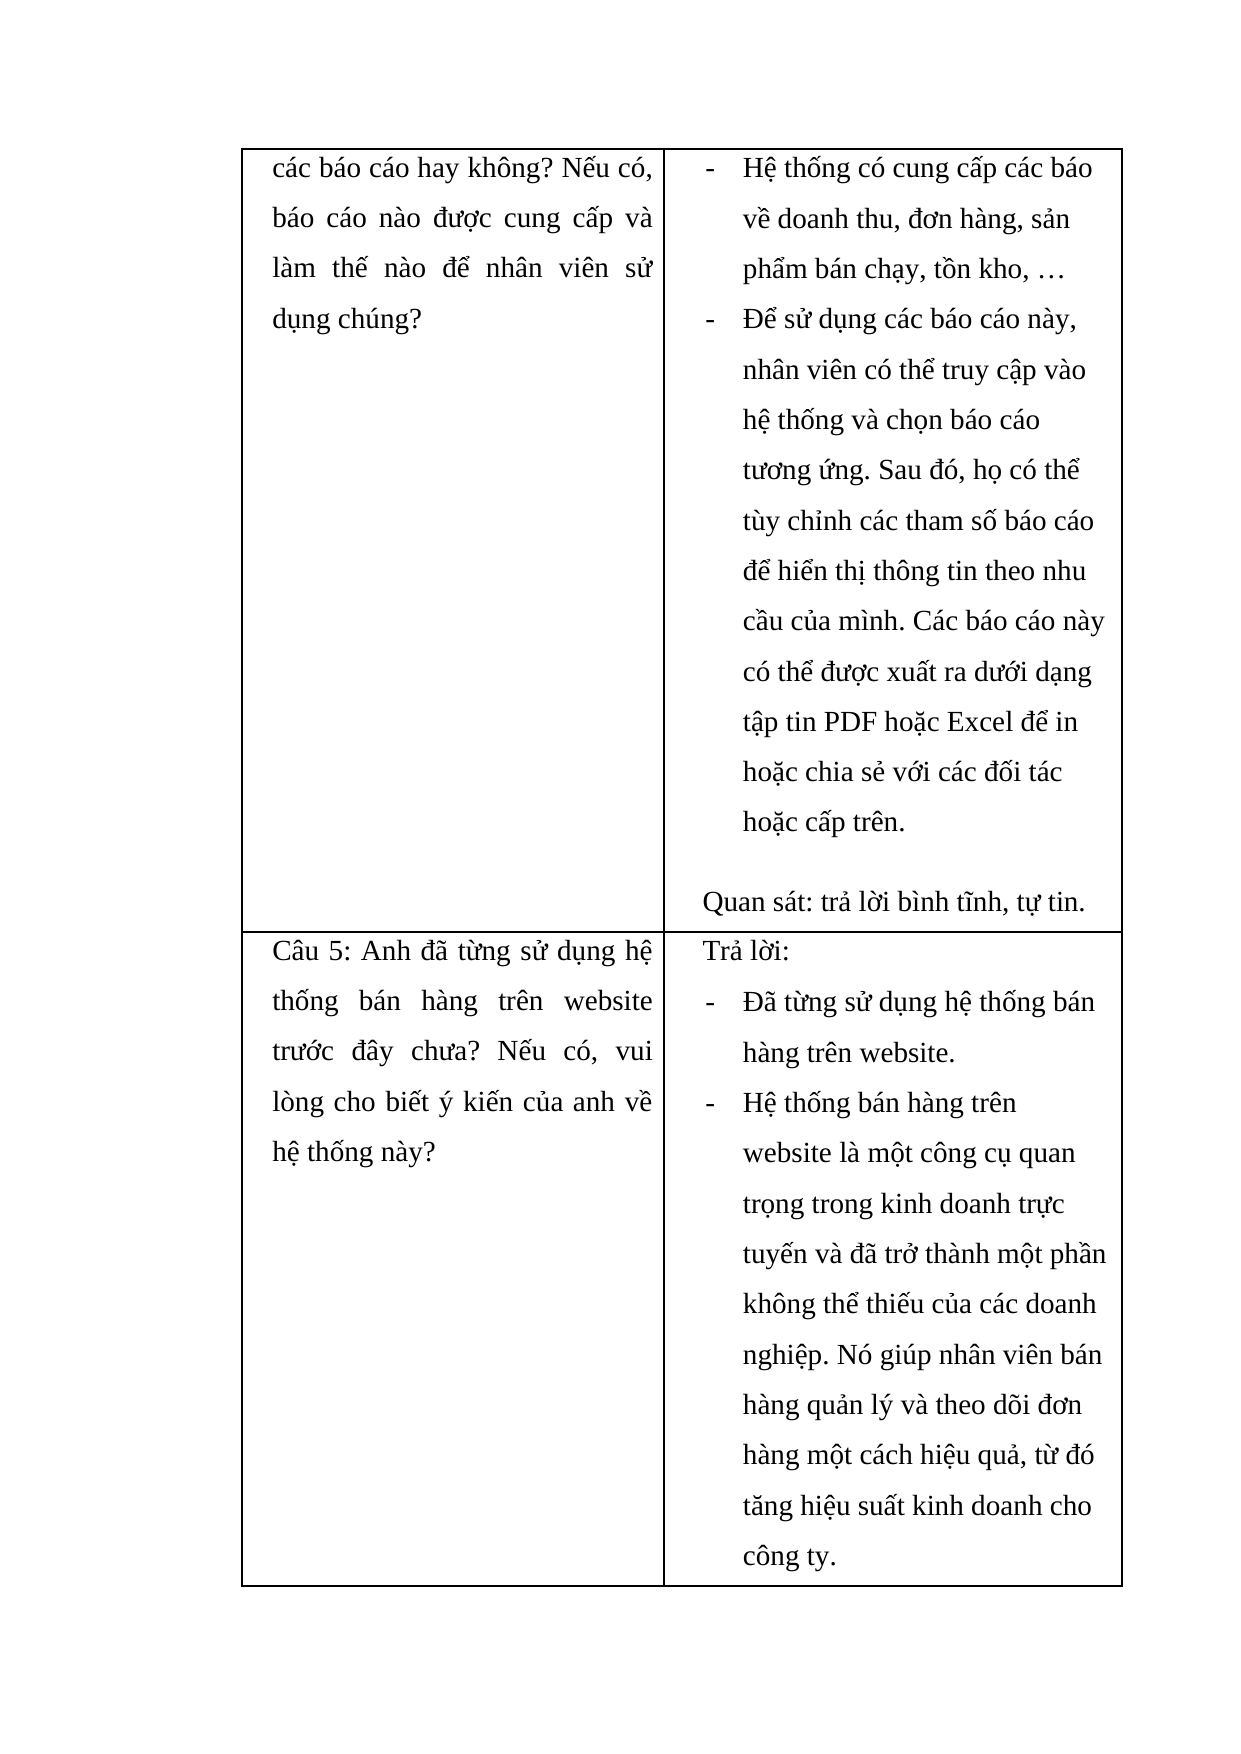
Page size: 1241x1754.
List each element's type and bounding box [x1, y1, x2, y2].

table_cell [243, 150, 663, 931]
table_cell [665, 933, 1121, 1585]
table_cell [243, 933, 663, 1585]
table_cell [665, 150, 1121, 931]
